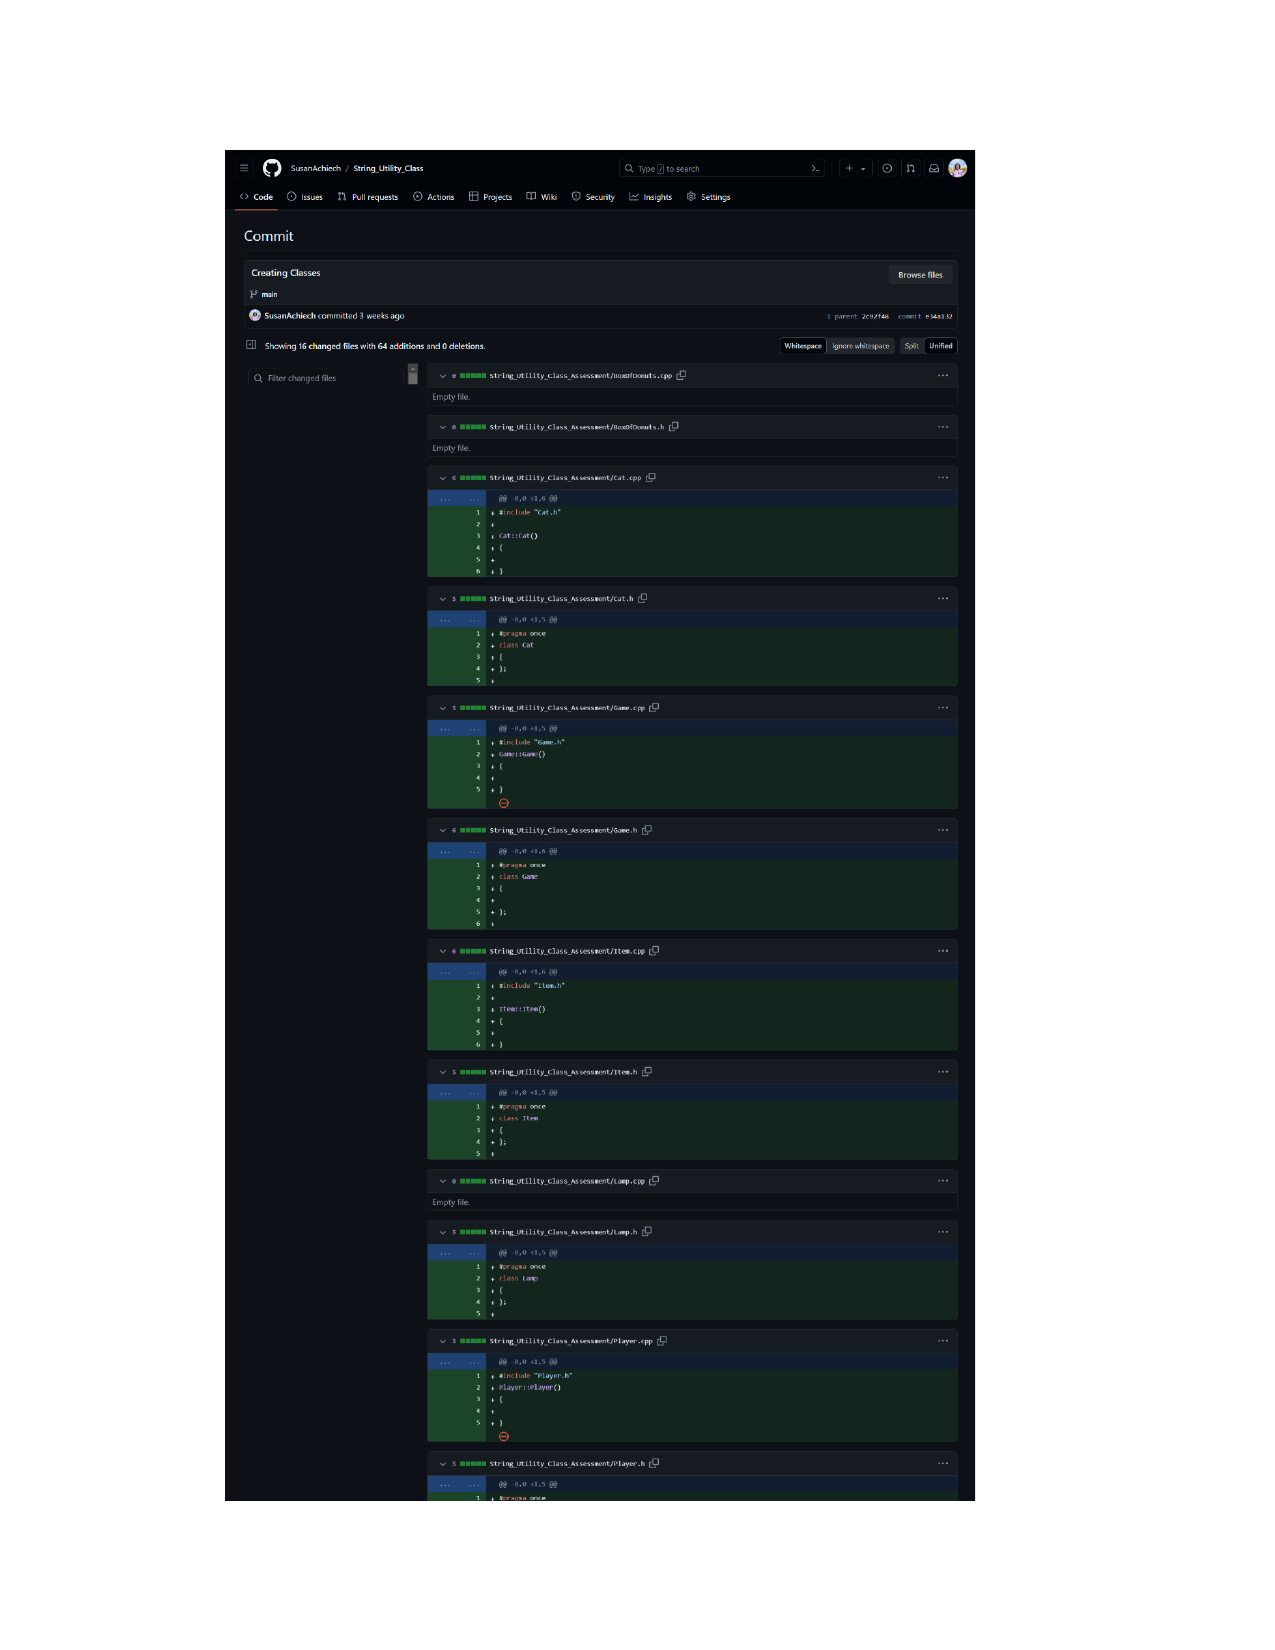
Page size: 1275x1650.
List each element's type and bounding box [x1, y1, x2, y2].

picture [225, 150, 976, 1501]
